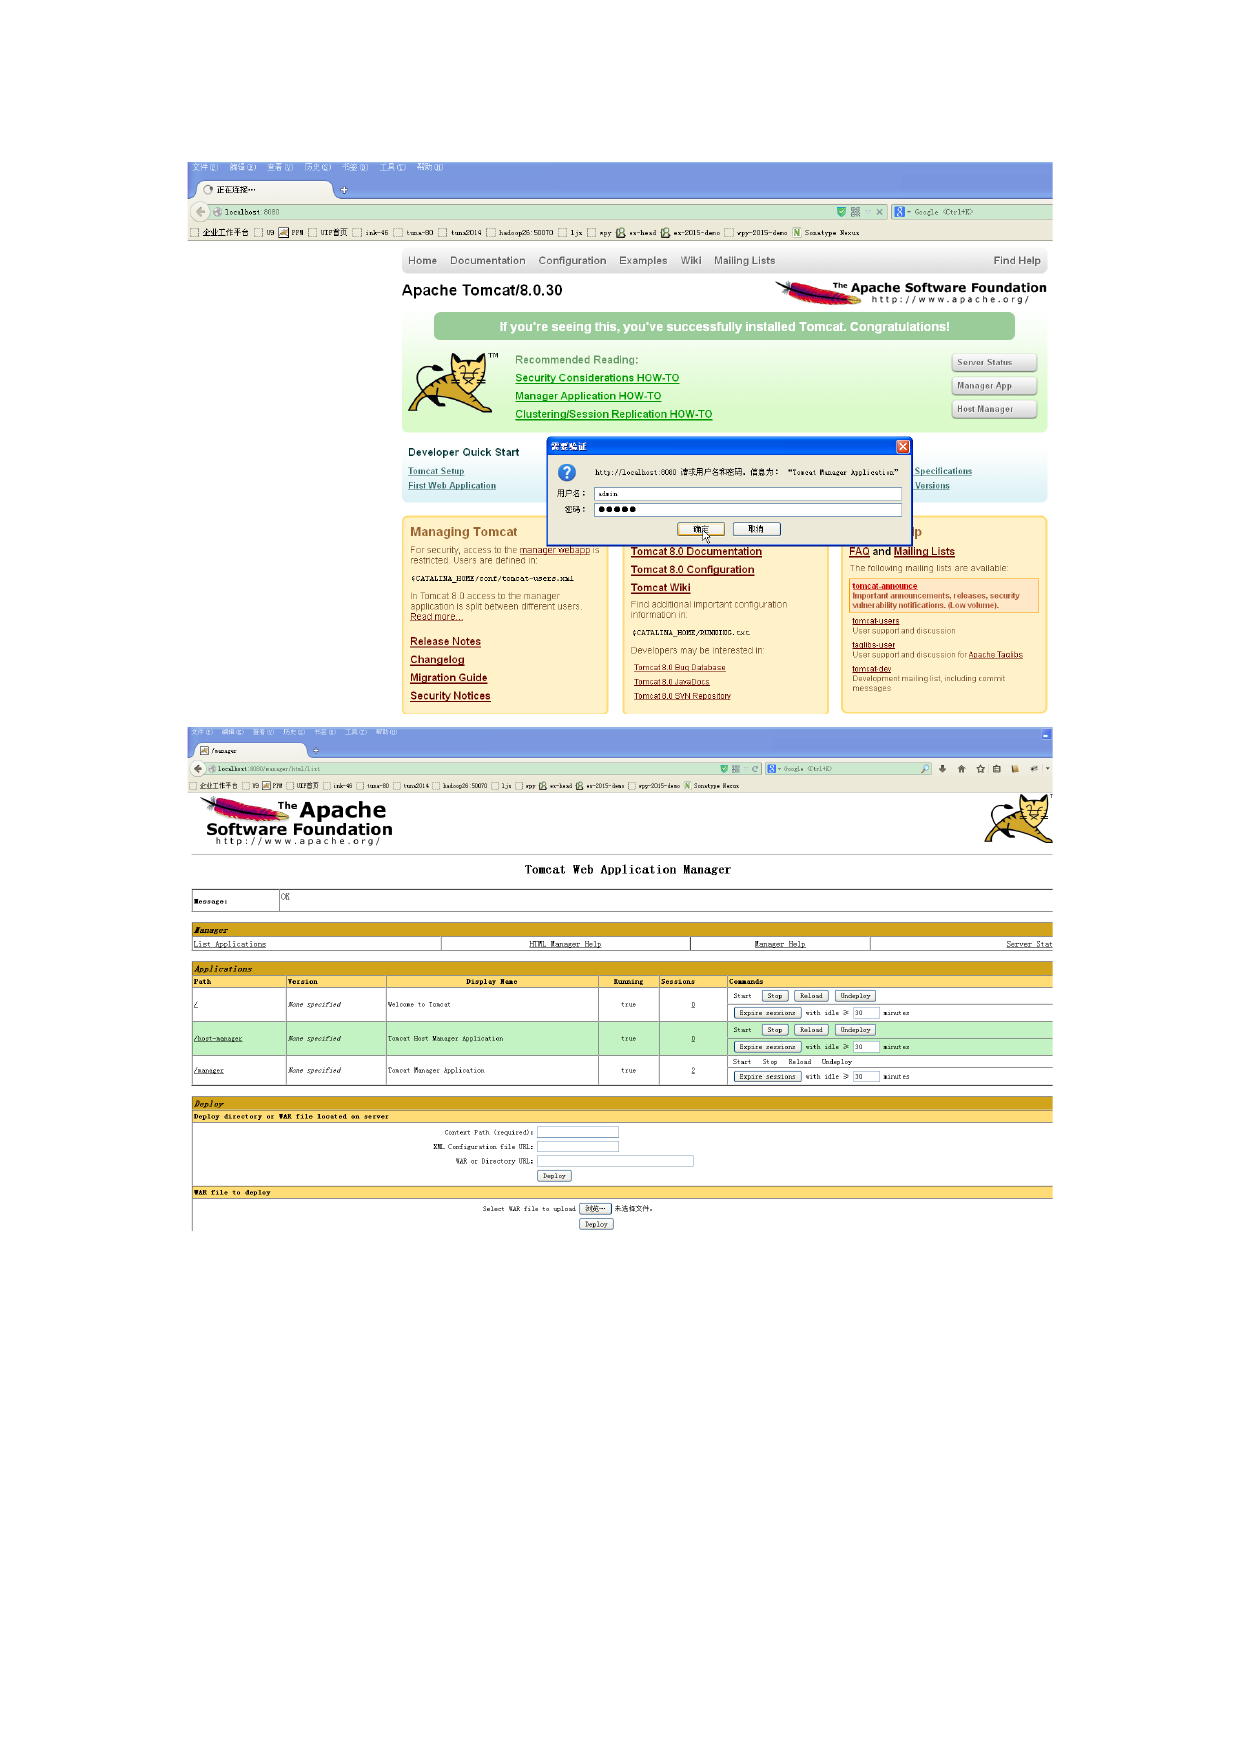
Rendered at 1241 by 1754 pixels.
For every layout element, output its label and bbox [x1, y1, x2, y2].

picture [187, 727, 1053, 1231]
picture [187, 162, 1053, 714]
